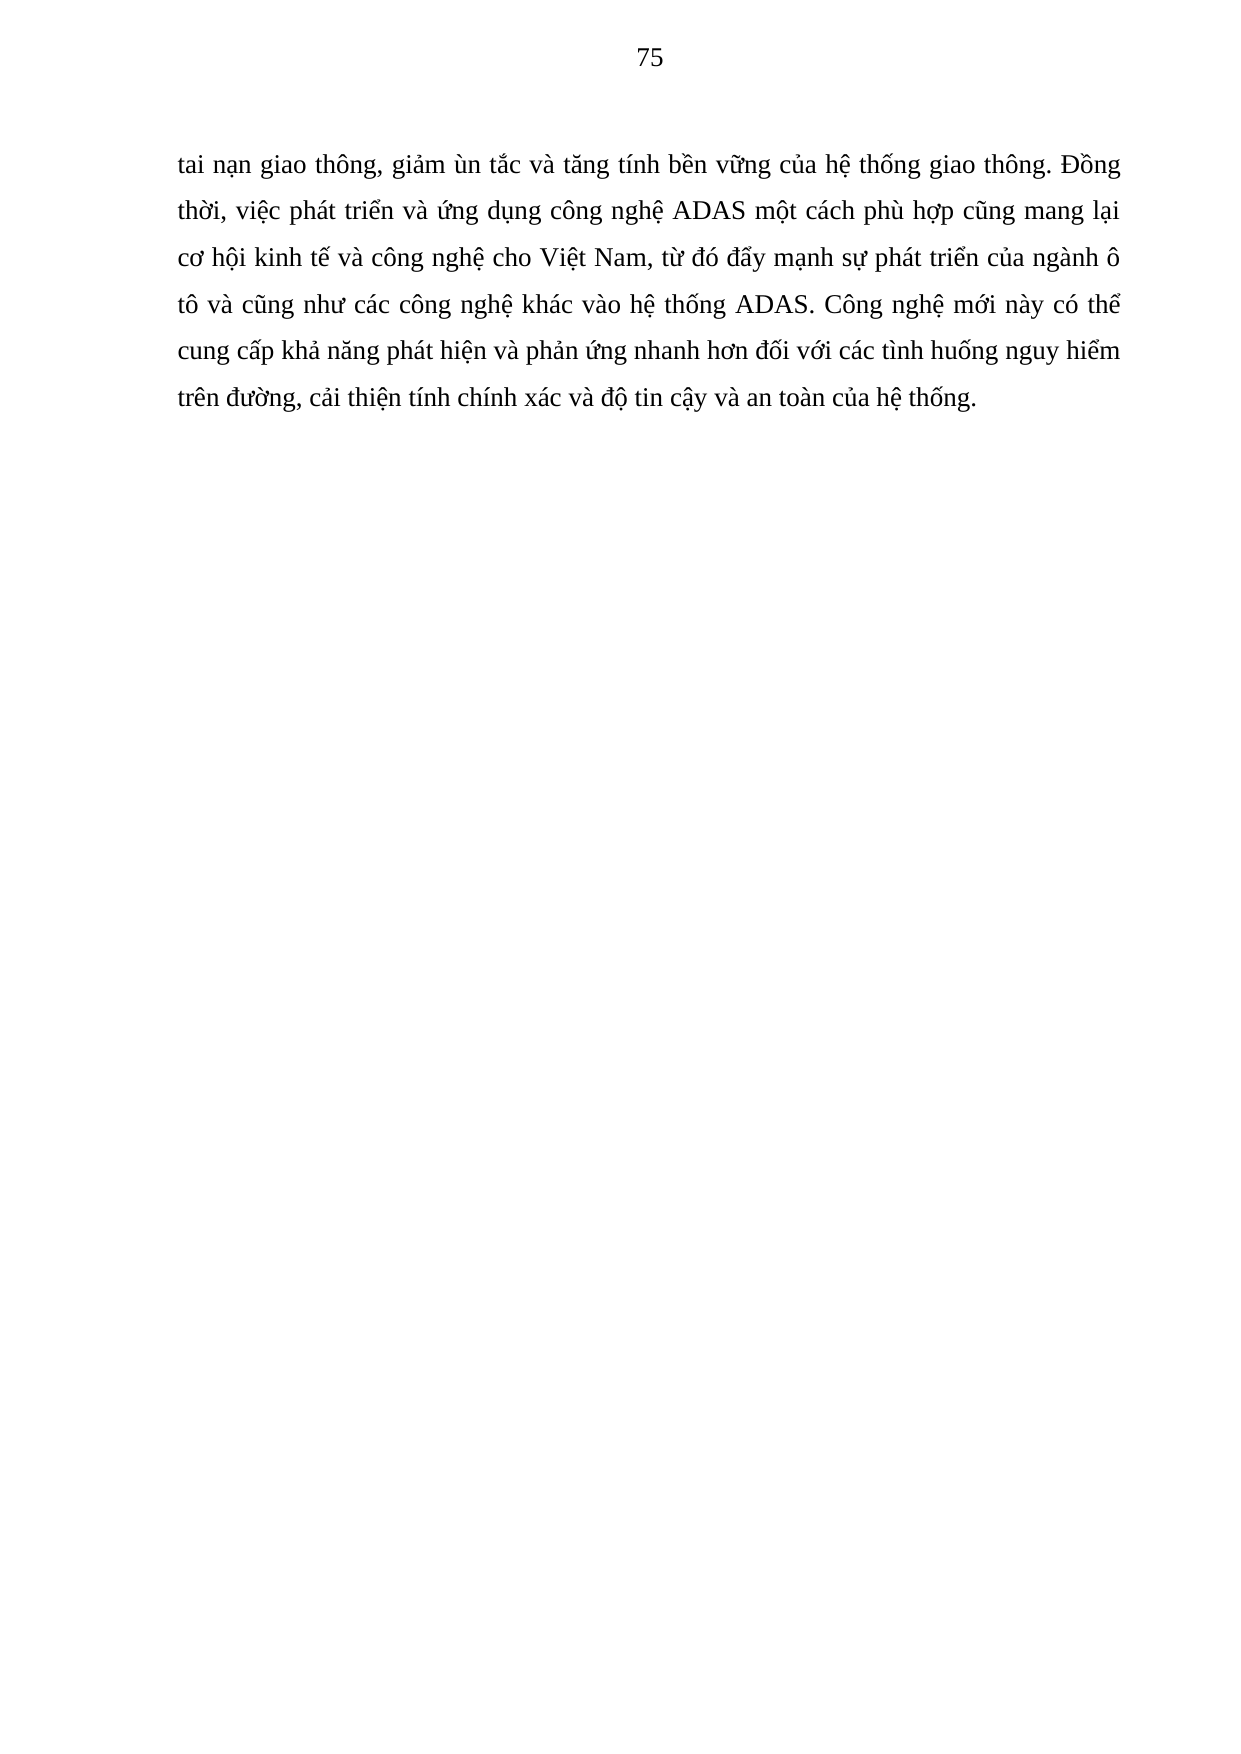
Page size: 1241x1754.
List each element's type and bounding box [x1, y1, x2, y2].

text [177, 148, 1122, 412]
